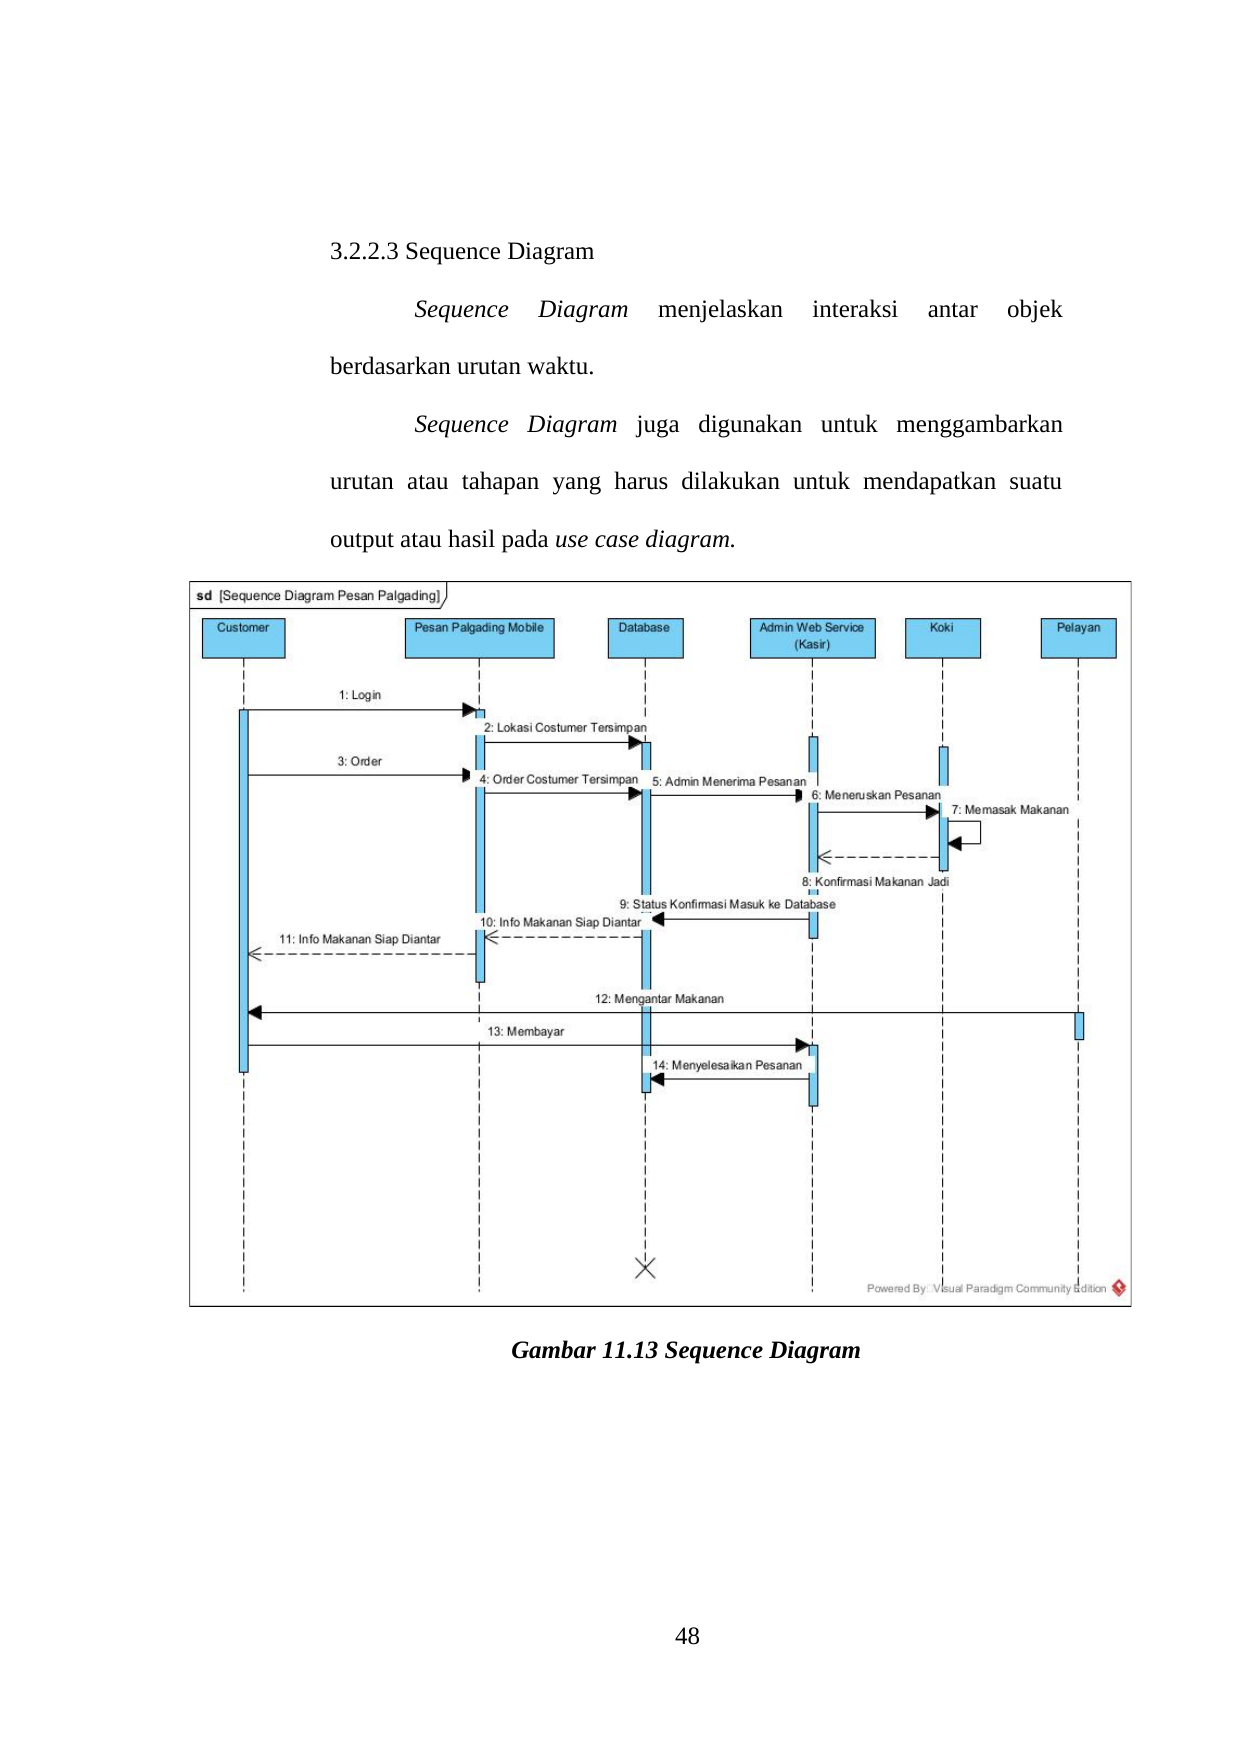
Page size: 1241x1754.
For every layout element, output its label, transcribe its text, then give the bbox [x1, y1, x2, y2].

picture [189, 581, 1132, 1307]
text Sequence Diagram menjelaskan interaksi antar objek berdasarkan urutan waktu. [330, 294, 1063, 380]
text Sequence Diagram juga digunakan untuk menggambarkan urutan atau tahapan yang harus dilakukan untuk mendapatkan suatu output atau hasil pada use case diagram. [330, 409, 1063, 552]
text Sequence Diagram [330, 236, 1063, 265]
